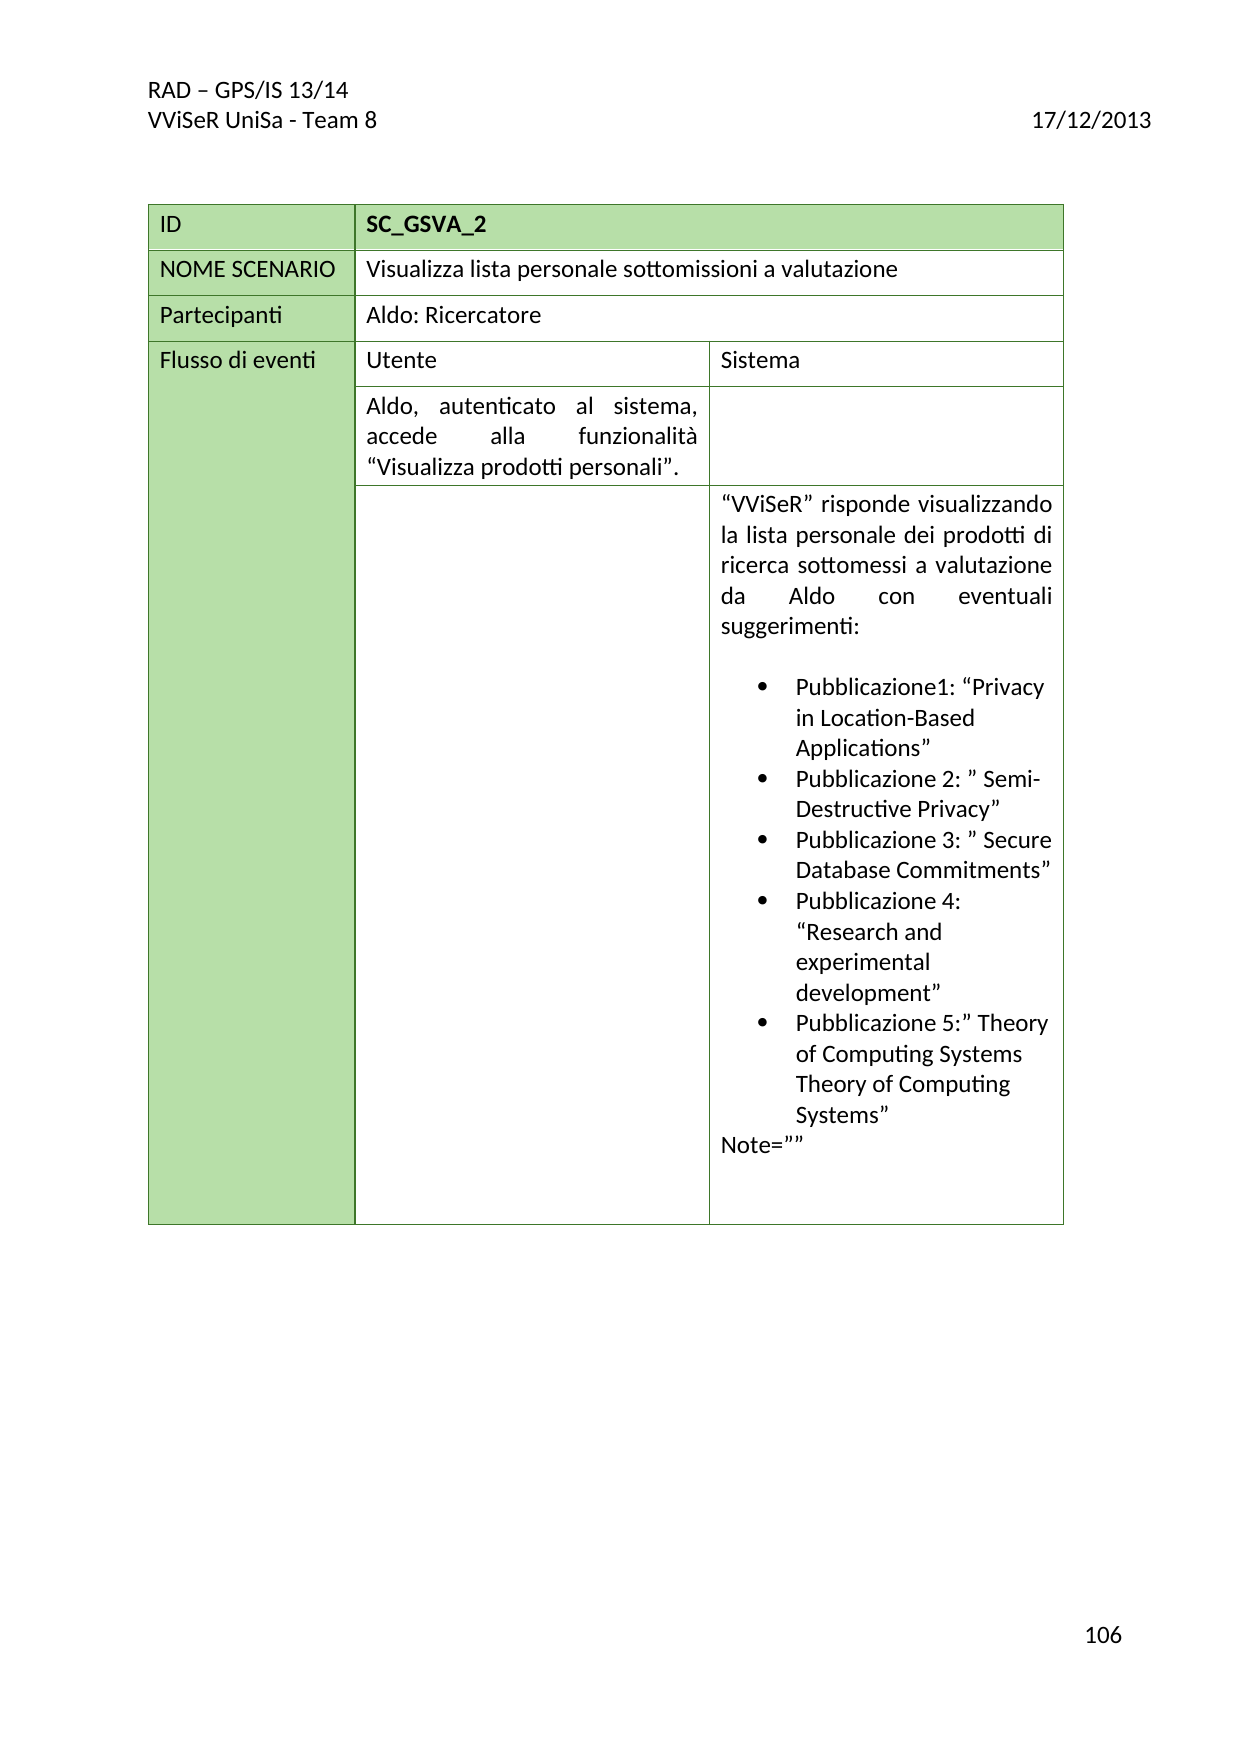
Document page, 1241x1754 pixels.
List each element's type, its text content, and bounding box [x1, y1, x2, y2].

table_cell Sistema [710, 342, 1063, 386]
table_cell Visualizza lista personale sottomissioni a valutazione [356, 251, 1063, 295]
table_header SC_GSVA_2 [356, 205, 1063, 249]
table_cell Aldo, autenticato al sistema, accede alla funzionalità “Visualizza prodotti personali”. [356, 387, 709, 484]
table_cell [356, 486, 709, 1224]
table_cell Partecipanti [149, 296, 354, 341]
table_cell Utente [356, 342, 709, 386]
table_cell NOME SCENARIO [149, 251, 354, 295]
table_cell Flusso di eventi [149, 342, 354, 1224]
table_cell “VViSeR” risponde visualizzando la lista personale dei prodotti di ricerca sottomessi a valutazione da Aldo con eventuali suggerimenti: Pubblicazione1: “Privacy in Location-Based Applications” Pubblicazione 2: ” Semi-Destructive Privacy” Pubblicazione 3: ” Secure Database Commitments” Pubblicazione 4: “Research and experimental development” Pubblicazione 5:” Theory of Computing Systems Theory of Computing Systems” Note=”” [710, 486, 1063, 1224]
table_cell [710, 387, 1063, 484]
table_cell Aldo: Ricercatore [356, 296, 1063, 341]
table_header ID [149, 205, 354, 249]
